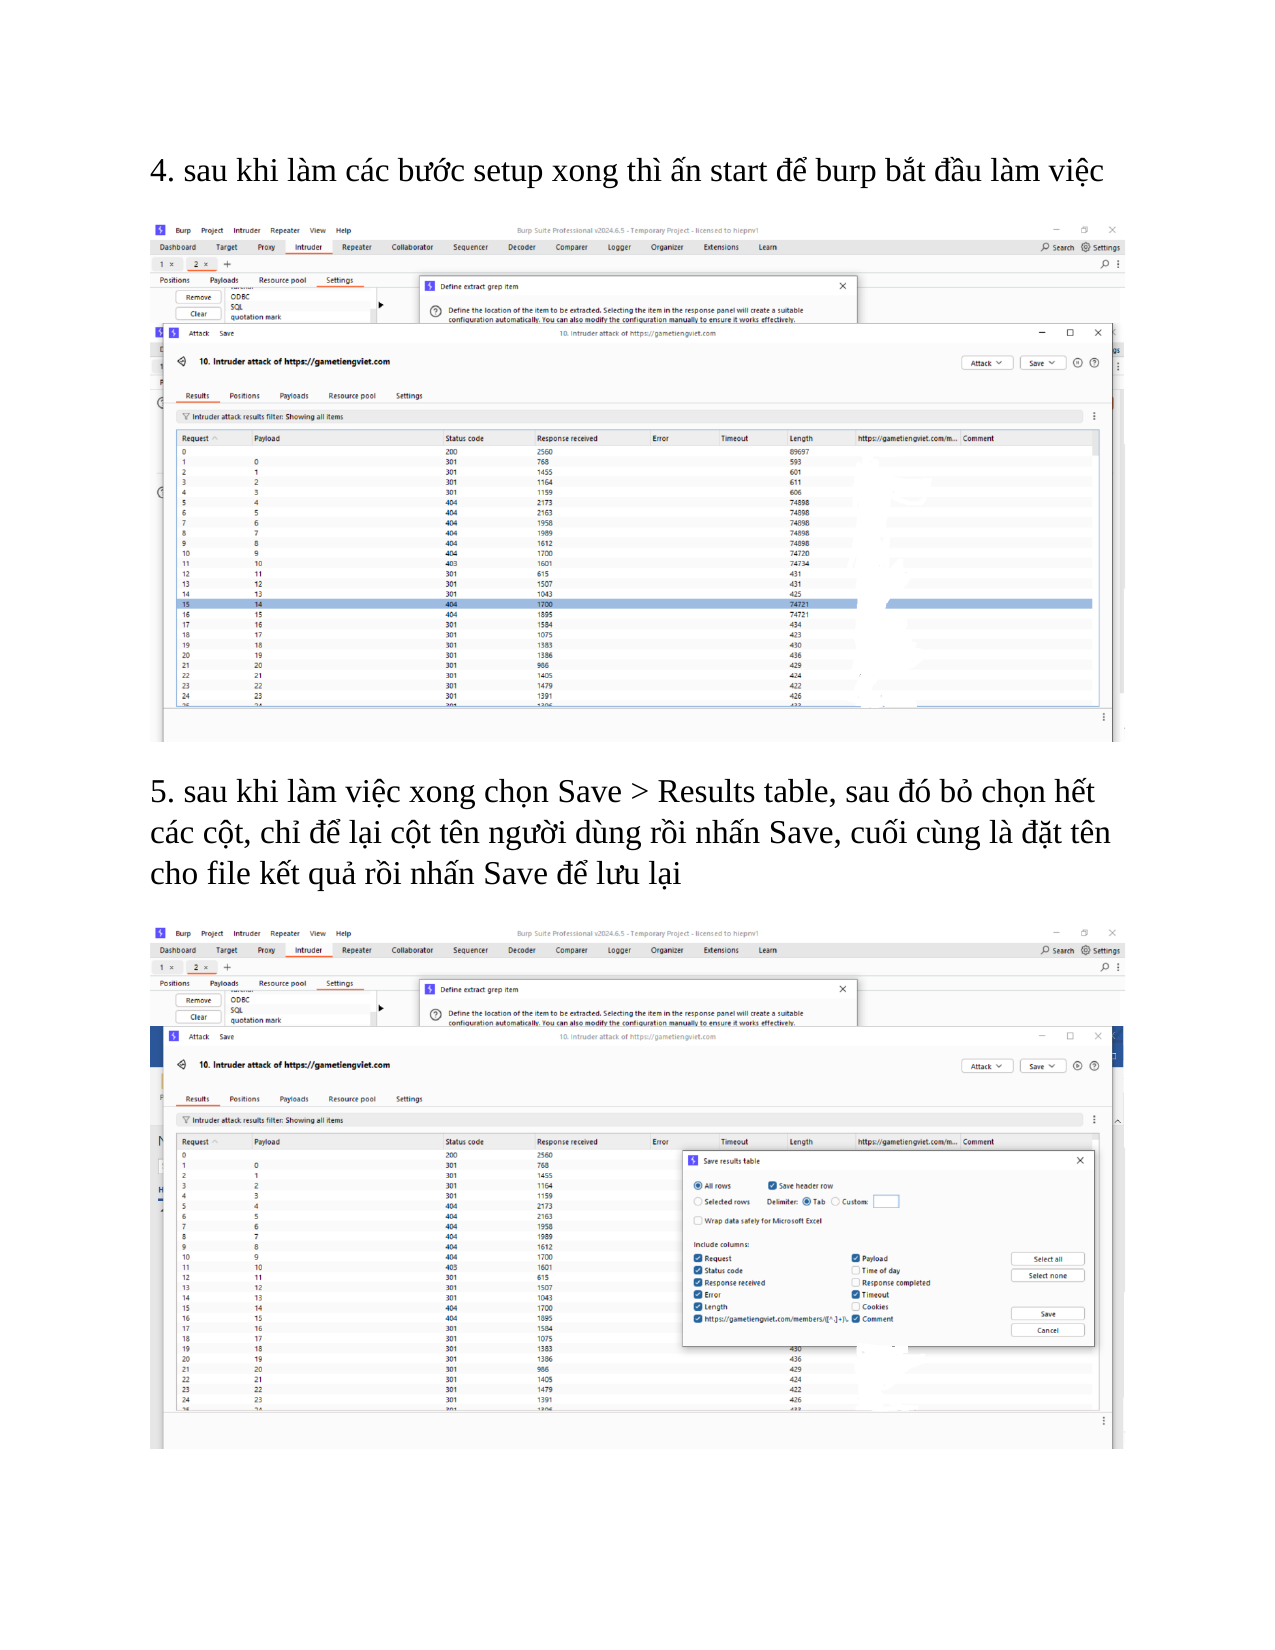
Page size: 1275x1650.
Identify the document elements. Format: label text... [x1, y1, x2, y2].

subtitle 4. sau khi làm các bước setup xong thì ấn start để burp bắt đầu làm việc [150, 150, 1125, 188]
picture [150, 924, 1125, 1449]
picture [150, 220, 1125, 742]
subtitle 5. sau khi làm việc xong chọn Save > Results table, sau đó bỏ chọn hết các cột, chỉ để lại cột tên người dùng rồi nhấn Save, cuối cùng là đặt tên cho file kết quả rồi nhấn Save để lưu lại [150, 771, 1125, 892]
